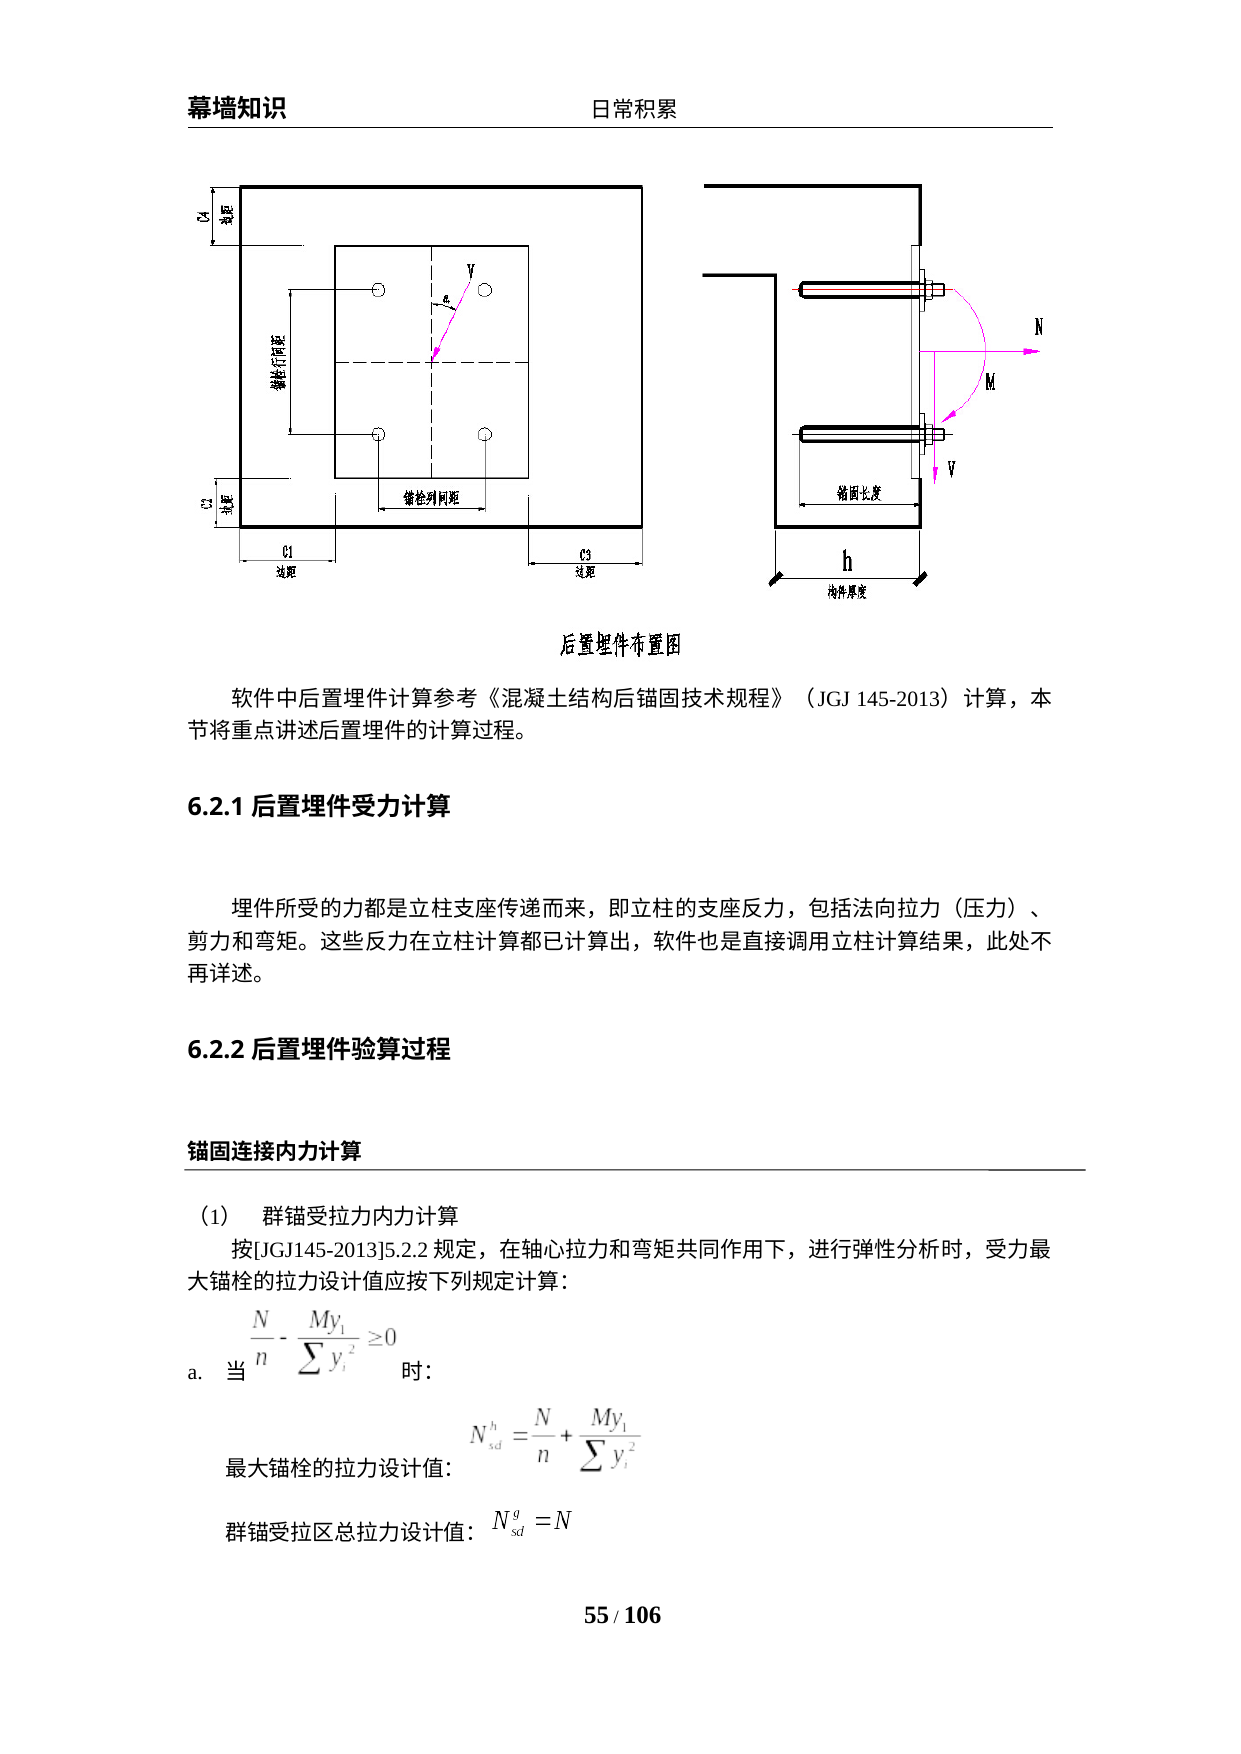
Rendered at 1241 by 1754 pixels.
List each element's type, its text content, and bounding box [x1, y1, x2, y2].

list 当时： [187, 1296, 1053, 1394]
picture [187, 160, 1053, 674]
text 锚固连接内力计算 [187, 1134, 1053, 1166]
list 群锚受拉区总拉力设计值： [225, 1491, 1053, 1556]
text 按[JGJ145-2013]5.2.2规定，在轴心拉力和弯矩共同作用下，进行弹性分析时，受力最大锚栓的拉力设计值应按下列规定计算： [187, 1231, 1053, 1296]
text 软件中后置埋件计算参考《混凝土结构后锚固技术规程》（JGJ 145-2013）计算，本节将重点讲述后置埋件的计算过程。 [187, 680, 1053, 745]
list 最大锚栓的拉力设计值： [225, 1394, 1053, 1491]
list 群锚受拉力内力计算 [187, 1199, 1053, 1231]
subtitle 6.2.1 后置埋件受力计算 [187, 772, 1053, 837]
text 埋件所受的力都是立柱支座传递而来，即立柱的支座反力，包括法向拉力（压力）、剪力和弯矩。这些反力在立柱计算都已计算出，软件也是直接调用立柱计算结果，此处不再详述。 [187, 891, 1053, 988]
subtitle 6.2.2 后置埋件验算过程 [187, 1015, 1053, 1080]
